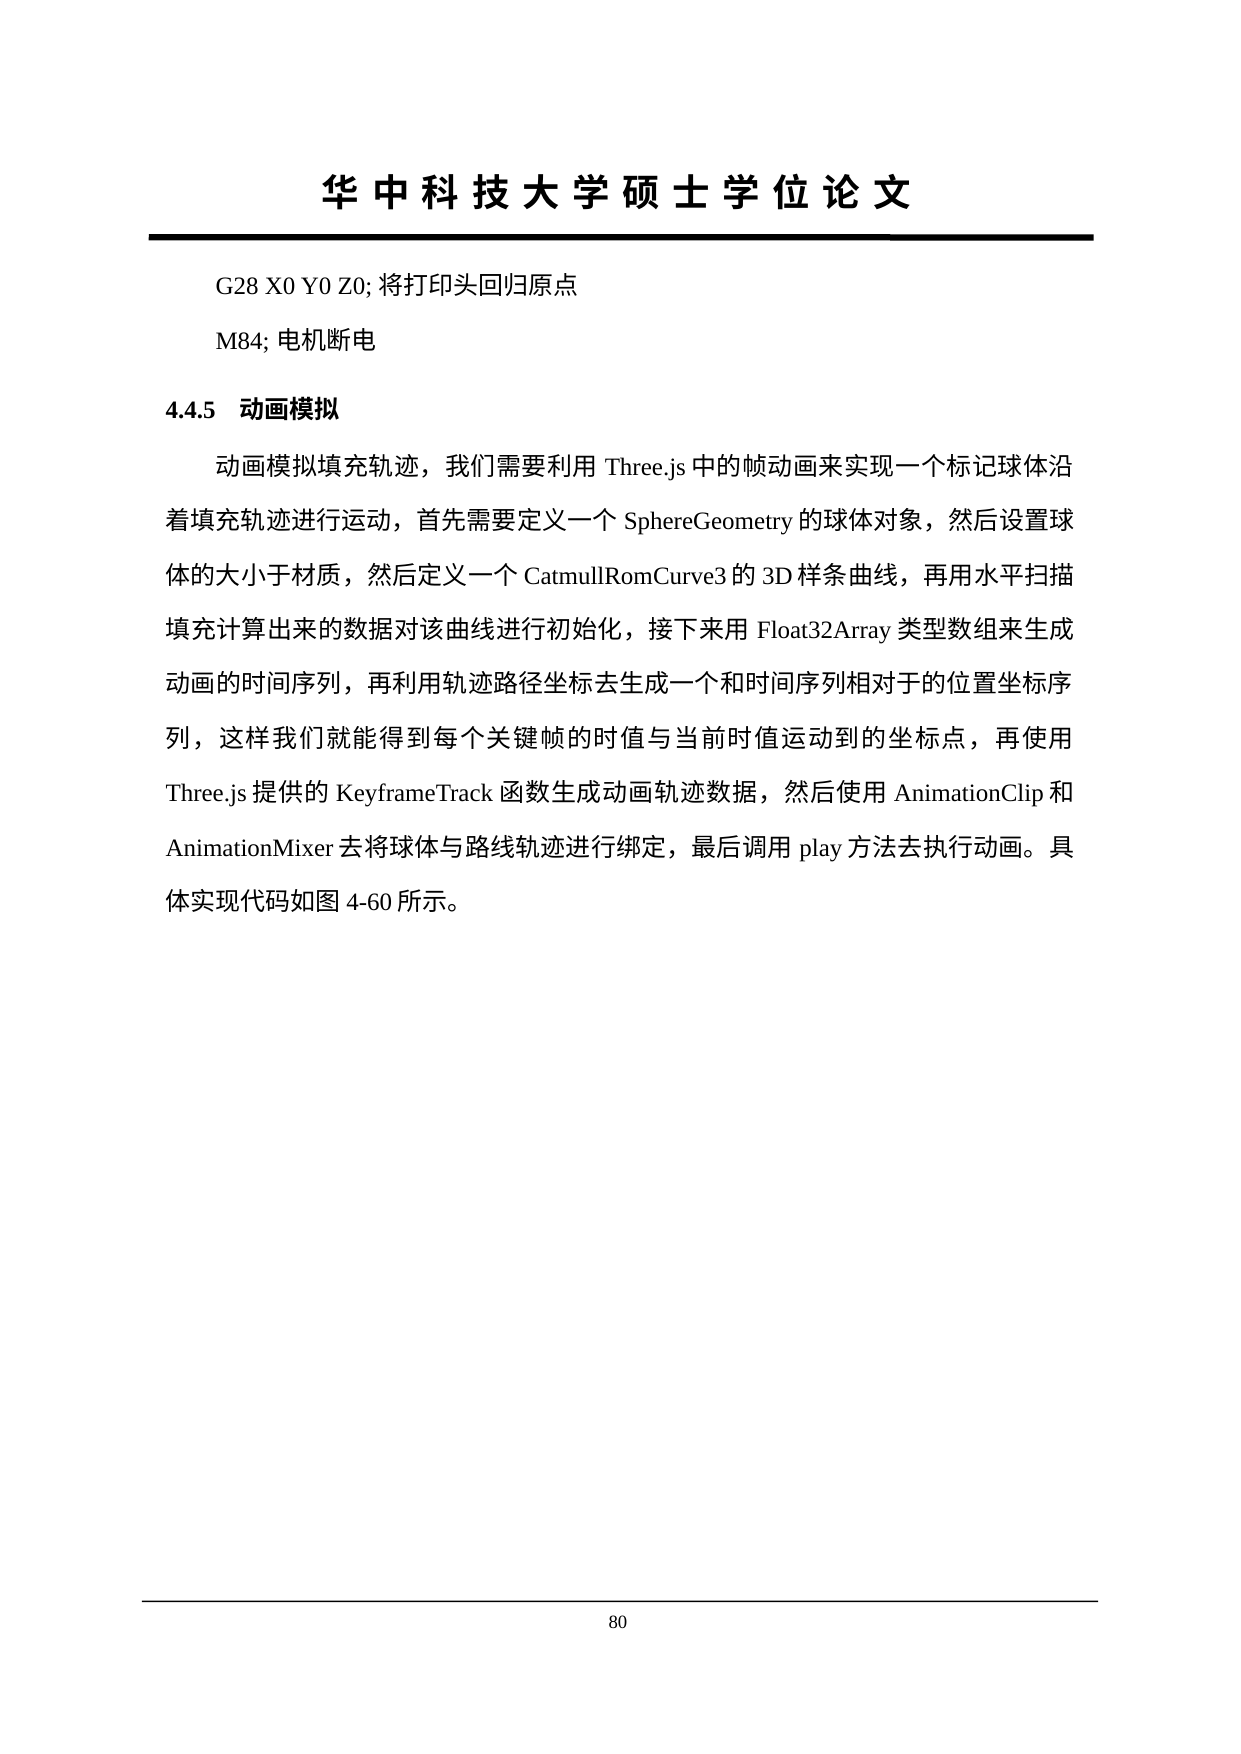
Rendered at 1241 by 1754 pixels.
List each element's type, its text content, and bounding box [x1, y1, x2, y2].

text M84; 电机断电 [215, 320, 1075, 356]
text G28 X0 Y0 Z0; 将打印头回归原点 [215, 266, 1075, 302]
subtitle 动画模拟 [165, 389, 1075, 425]
